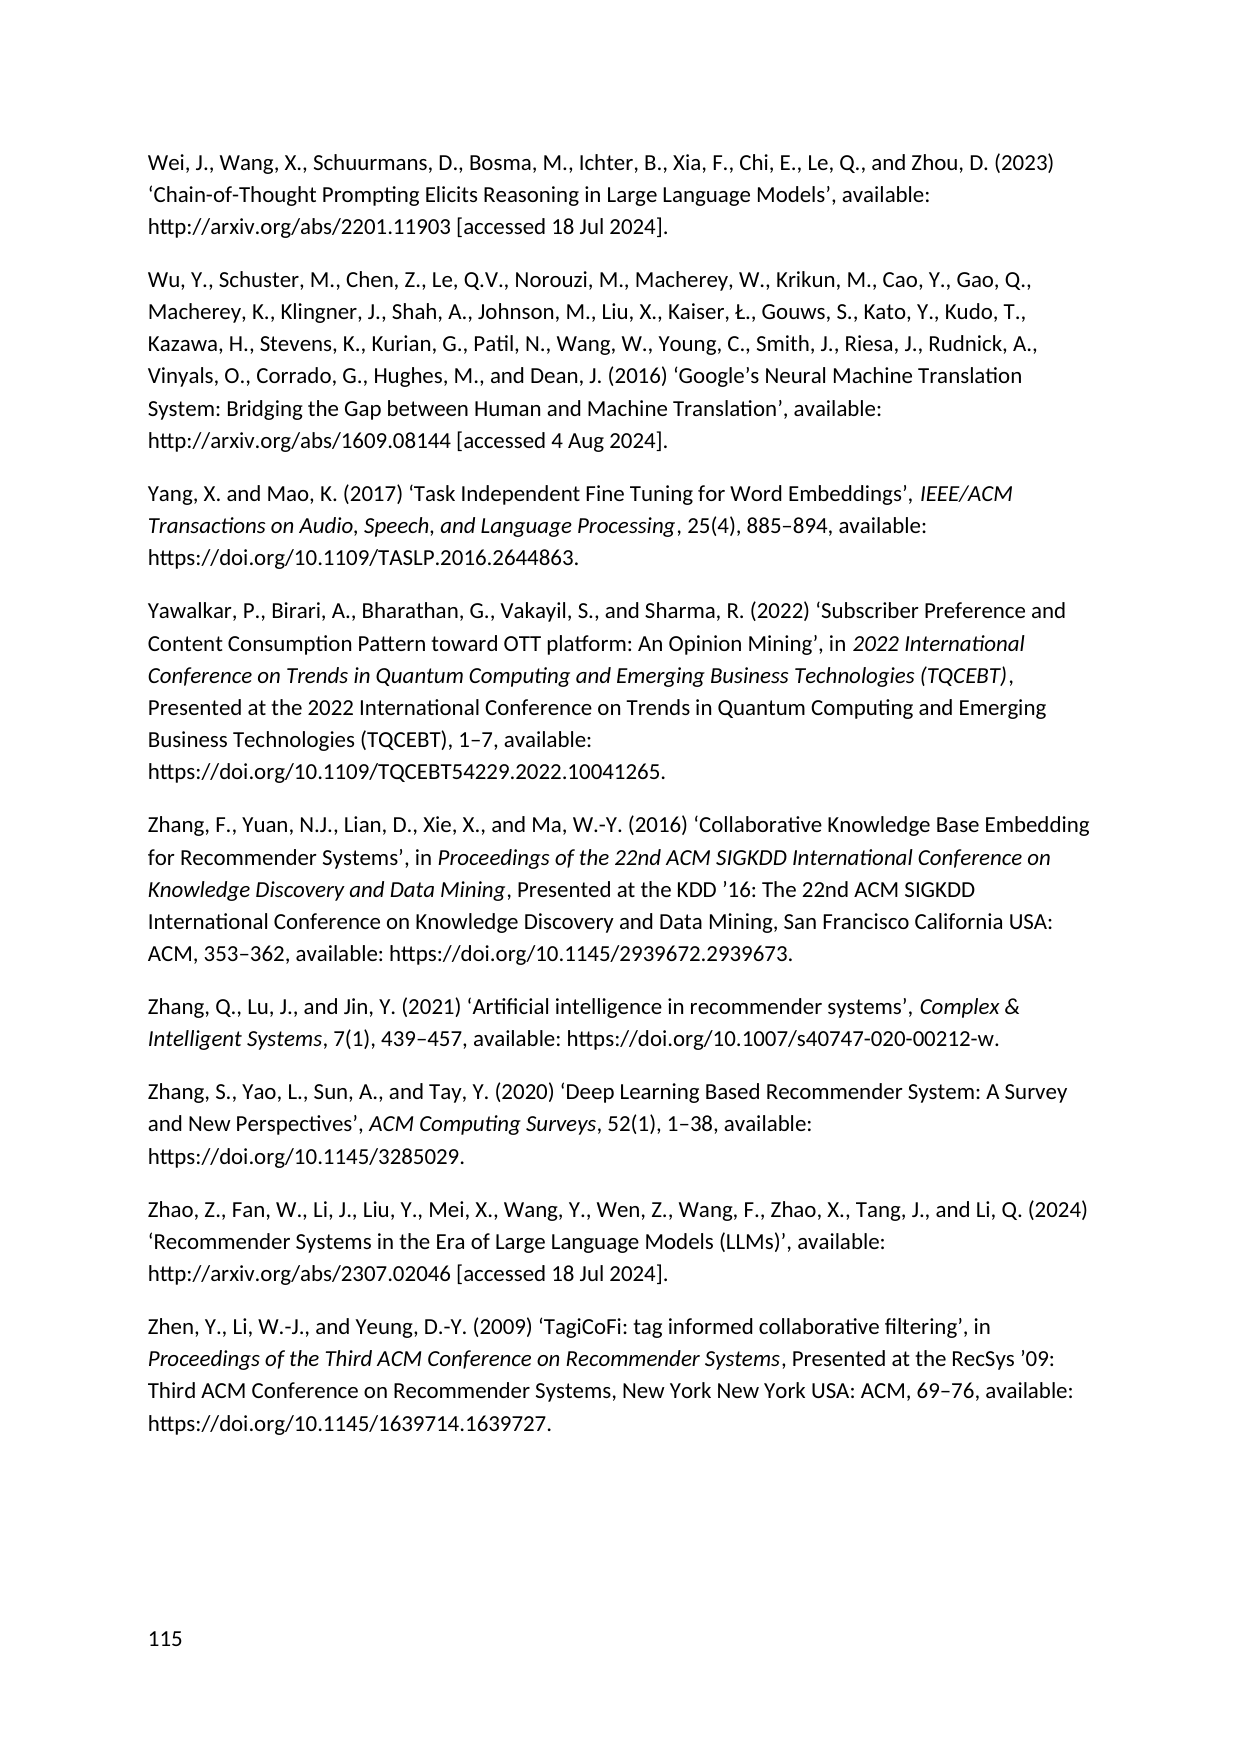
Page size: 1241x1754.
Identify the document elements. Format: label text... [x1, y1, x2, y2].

text Wei, J., Wang, X., Schuurmans, D., Bosma, M., Ichter, B., Xia, F., Chi, E., Le, Q., and Zhou, D. (2023) ‘Chain-of-Thought Prompting Elicits Reasoning in Large Language Models’, available: http://arxiv.org/abs/2201.11903 [accessed 18 Jul 2024]. [148, 148, 1092, 240]
text Zhang, S., Yao, L., Sun, A., and Tay, Y. (2020) ‘Deep Learning Based Recommender System: A Survey and New Perspectives’, ACM Computing Surveys, 52(1), 1–38, available: https://doi.org/10.1145/3285029. [148, 1077, 1092, 1170]
text Yang, X. and Mao, K. (2017) ‘Task Independent Fine Tuning for Word Embeddings’, IEEE/ACM Transactions on Audio, Speech, and Language Processing, 25(4), 885–894, available: https://doi.org/10.1109/TASLP.2016.2644863. [148, 479, 1092, 571]
text Zhang, Q., Lu, J., and Jin, Y. (2021) ‘Artificial intelligence in recommender systems’, Complex & Intelligent Systems, 7(1), 439–457, available: https://doi.org/10.1007/s40747-020-00212-w. [148, 992, 1092, 1052]
text Yawalkar, P., Birari, A., Bharathan, G., Vakayil, S., and Sharma, R. (2022) ‘Subscriber Preference and Content Consumption Pattern toward OTT platform: An Opinion Mining’, in 2022 International Conference on Trends in Quantum Computing and Emerging Business Technologies (TQCEBT), Presented at the 2022 International Conference on Trends in Quantum Computing and Emerging Business Technologies (TQCEBT), 1–7, available: https://doi.org/10.1109/TQCEBT54229.2022.10041265. [148, 596, 1092, 785]
text Wu, Y., Schuster, M., Chen, Z., Le, Q.V., Norouzi, M., Macherey, W., Krikun, M., Cao, Y., Gao, Q., Macherey, K., Klingner, J., Shah, A., Johnson, M., Liu, X., Kaiser, Ł., Gouws, S., Kato, Y., Kudo, T., Kazawa, H., Stevens, K., Kurian, G., Patil, N., Wang, W., Young, C., Smith, J., Riesa, J., Rudnick, A., Vinyals, O., Corrado, G., Hughes, M., and Dean, J. (2016) ‘Google’s Neural Machine Translation System: Bridging the Gap between Human and Machine Translation’, available: http://arxiv.org/abs/1609.08144 [accessed 4 Aug 2024]. [148, 265, 1092, 454]
text Zhang, F., Yuan, N.J., Lian, D., Xie, X., and Ma, W.-Y. (2016) ‘Collaborative Knowledge Base Embedding for Recommender Systems’, in Proceedings of the 22nd ACM SIGKDD International Conference on Knowledge Discovery and Data Mining, Presented at the KDD ’16: The 22nd ACM SIGKDD International Conference on Knowledge Discovery and Data Mining, San Francisco California USA: ACM, 353–362, available: https://doi.org/10.1145/2939672.2939673. [148, 810, 1092, 967]
text Zhao, Z., Fan, W., Li, J., Liu, Y., Mei, X., Wang, Y., Wen, Z., Wang, F., Zhao, X., Tang, J., and Li, Q. (2024) ‘Recommender Systems in the Era of Large Language Models (LLMs)’, available: http://arxiv.org/abs/2307.02046 [accessed 18 Jul 2024]. [148, 1195, 1092, 1287]
text Zhen, Y., Li, W.-J., and Yeung, D.-Y. (2009) ‘TagiCoFi: tag informed collaborative filtering’, in Proceedings of the Third ACM Conference on Recommender Systems, Presented at the RecSys ’09: Third ACM Conference on Recommender Systems, New York New York USA: ACM, 69–76, available: https://doi.org/10.1145/1639714.1639727. [148, 1312, 1092, 1437]
